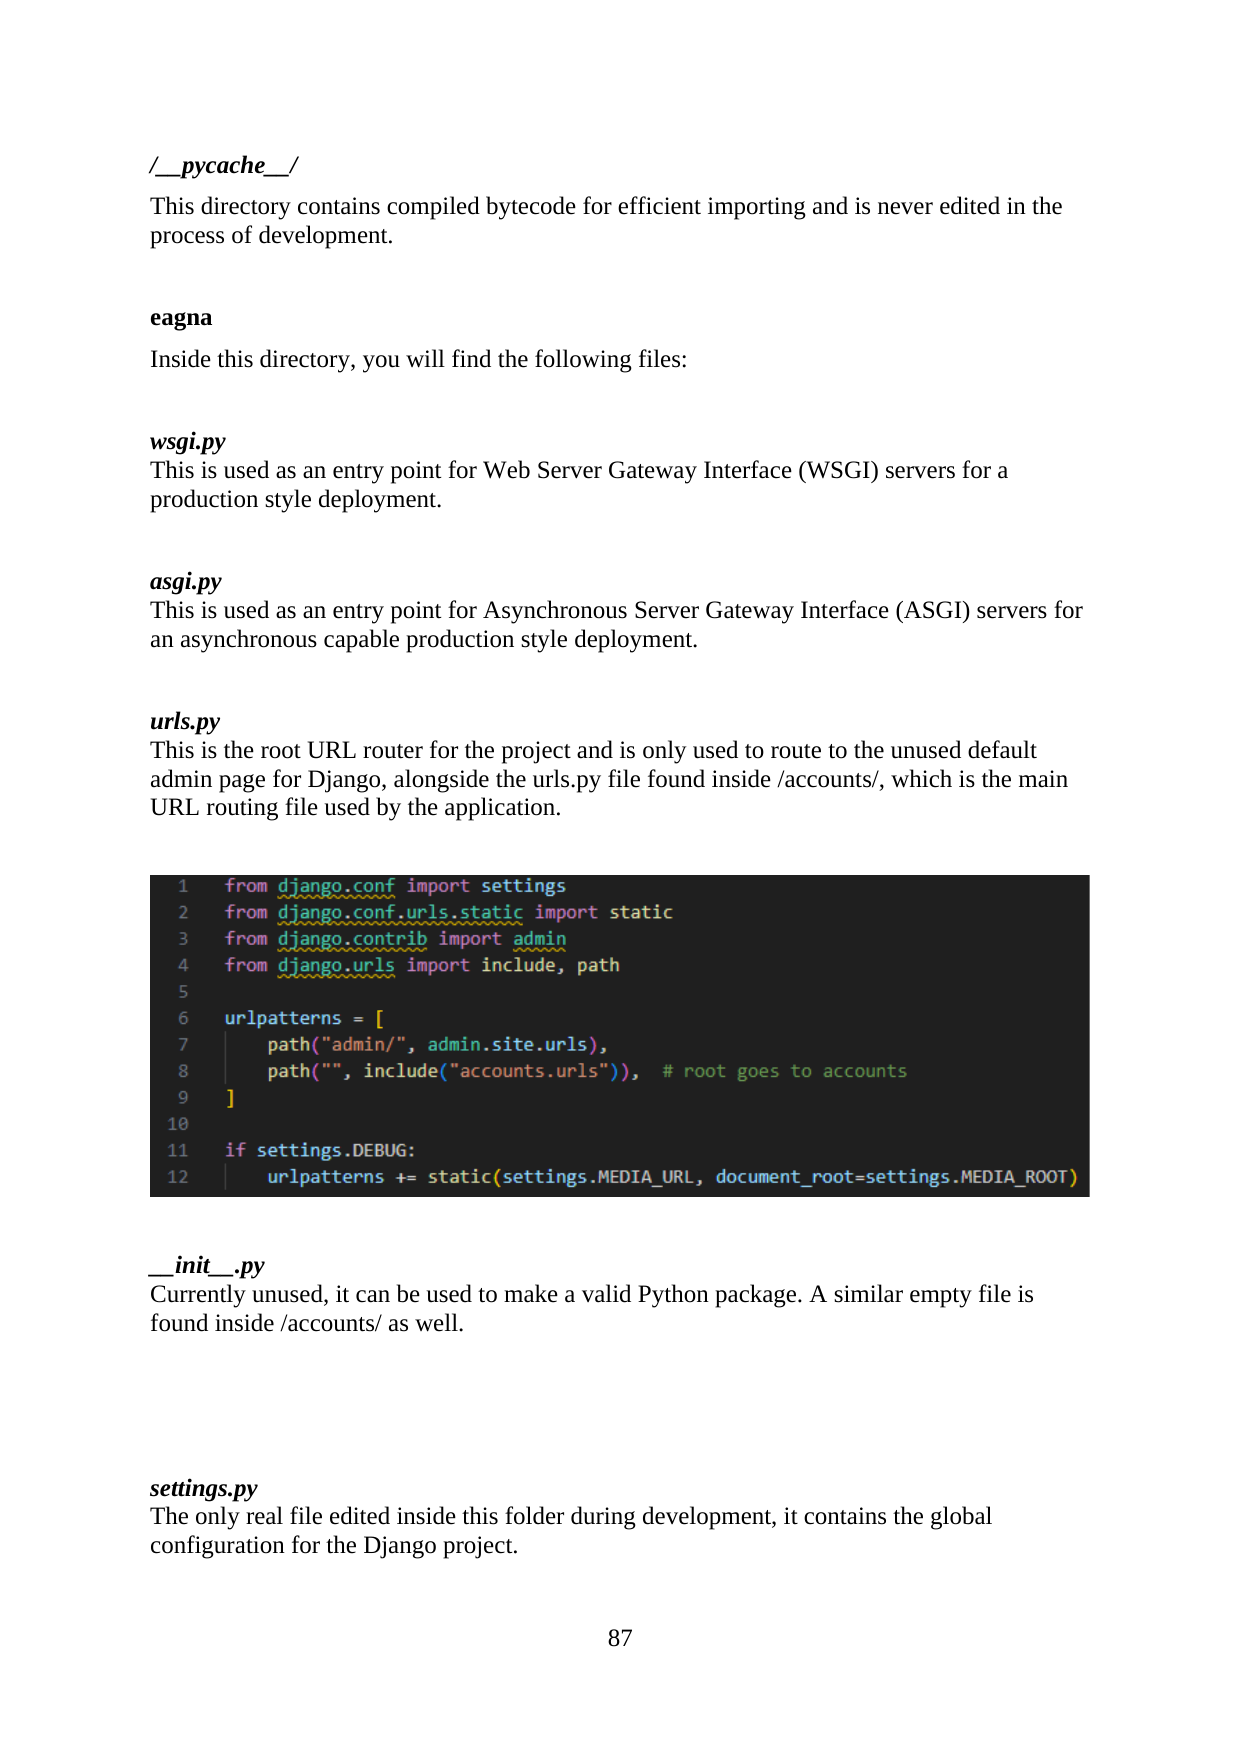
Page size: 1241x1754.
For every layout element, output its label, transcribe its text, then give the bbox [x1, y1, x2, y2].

text /__pycache__/ [150, 150, 1090, 179]
text settings.py The only real file edited inside this folder during development, it contains the global configuration for the Django project. [150, 1473, 1090, 1559]
picture [150, 875, 1090, 1197]
text Inside this directory, you will find the following files: [150, 344, 1090, 372]
text asgi.py This is used as an entry point for Asynchronous Server Gateway Interface (ASGI) servers for an asynchronous capable production style deployment. [150, 566, 1090, 652]
text urls.py This is the root URL router for the project and is only used to route to the unused default admin page for Django, alongside the urls.py file found inside /accounts/, which is the main URL routing file used by the application. [150, 706, 1090, 821]
text eagna [150, 302, 1090, 331]
text __init__.py Currently unused, it can be used to make a valid Python package. A similar empty file is found inside /accounts/ as well. [150, 1250, 1090, 1336]
text wsgi.py This is used as an entry point for Web Server Gateway Interface (WSGI) servers for a production style deployment. [150, 426, 1090, 512]
text This directory contains compiled bytecode for efficient importing and is never edited in the process of development. [150, 191, 1090, 249]
